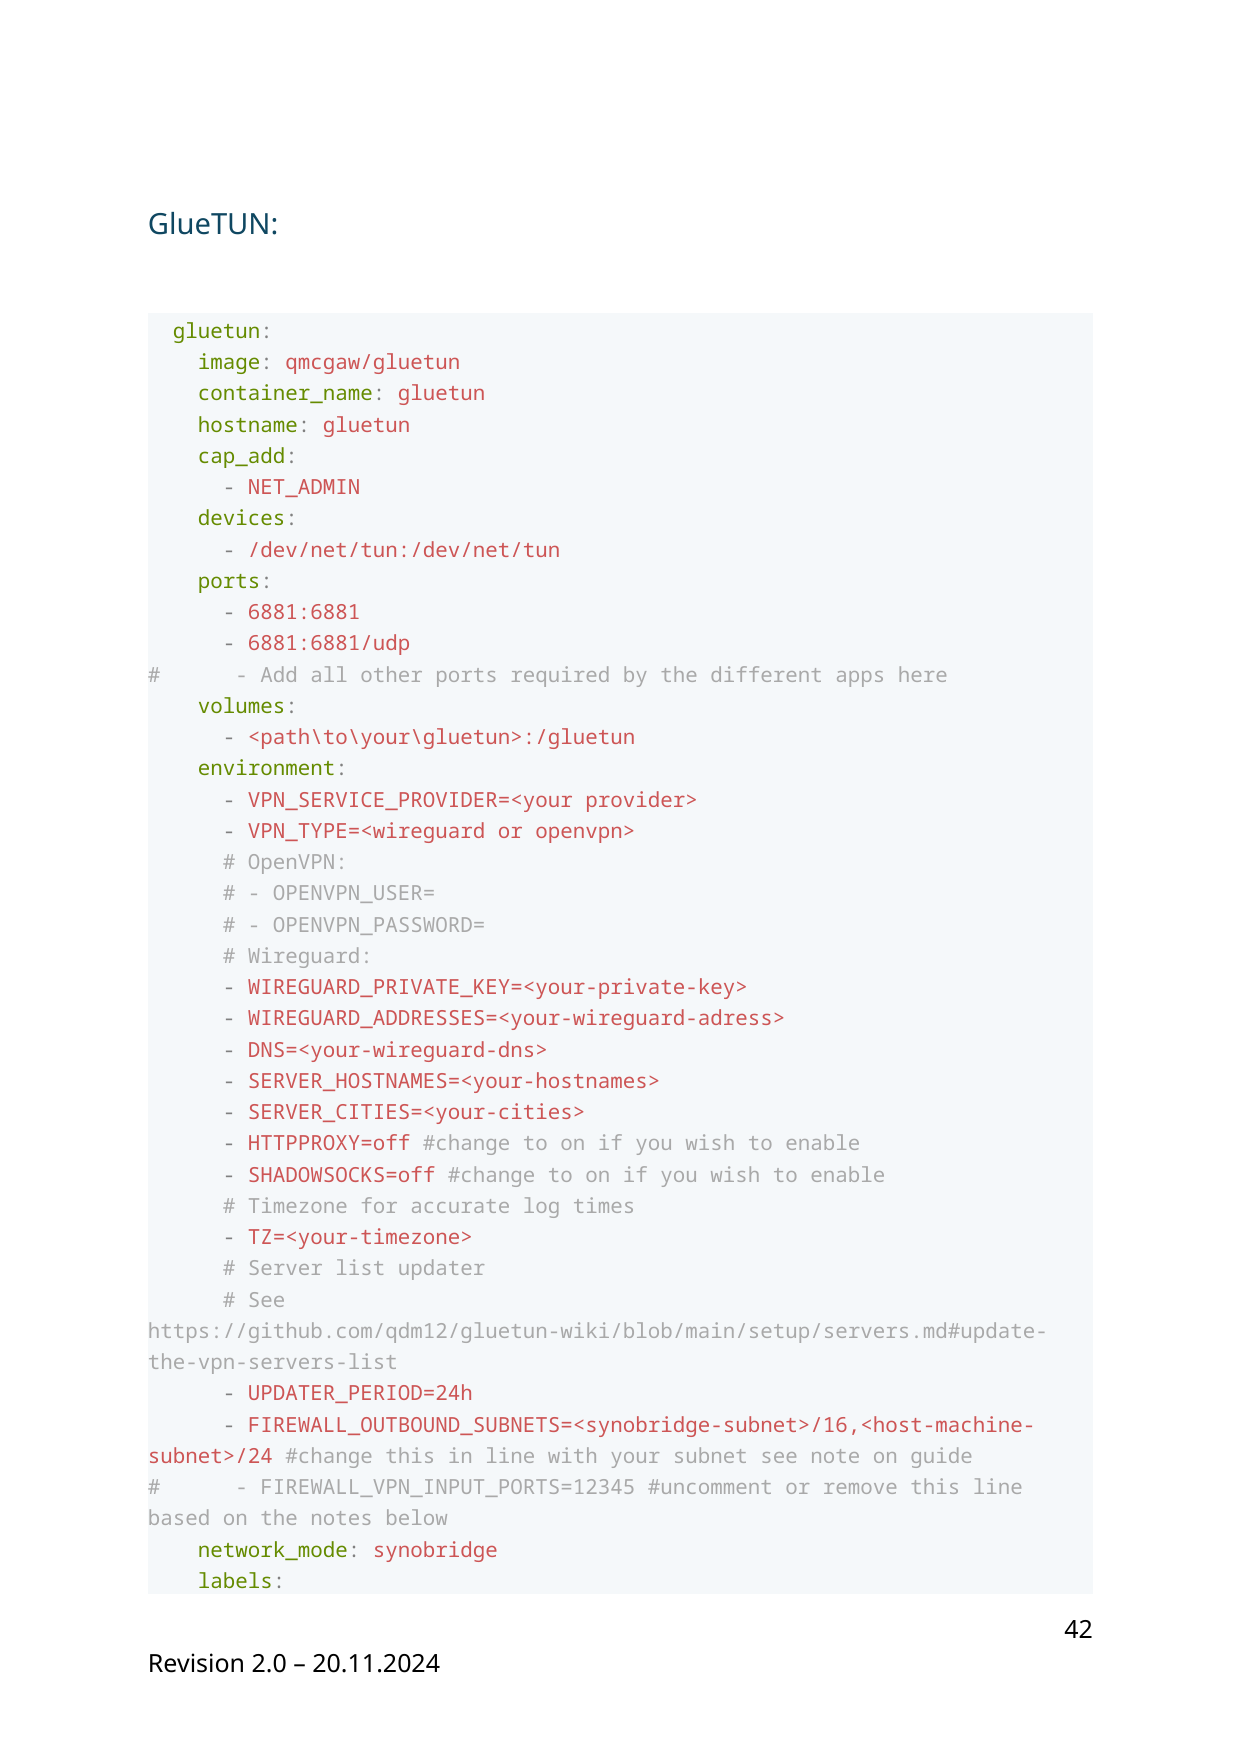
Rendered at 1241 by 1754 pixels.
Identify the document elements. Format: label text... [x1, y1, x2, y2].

text - DNS=<your-wireguard-dns> [148, 1032, 1093, 1063]
text # - FIREWALL_VPN_INPUT_PORTS=12345 #uncomment or remove this line based on the notes below [148, 1469, 1093, 1532]
text - UPDATER_PERIOD=24h [148, 1376, 1093, 1407]
text - VPN_TYPE=<wireguard or openvpn> [148, 813, 1093, 844]
text - VPN_SERVICE_PROVIDER=<your provider> [148, 782, 1093, 813]
text cap_add: [148, 438, 1093, 469]
text devices: [148, 501, 1093, 532]
text hostname: gluetun [148, 407, 1093, 438]
text # Wireguard: [148, 938, 1093, 969]
text # Timezone for accurate log times [148, 1188, 1093, 1219]
text - SHADOWSOCKS=off #change to on if you wish to enable [148, 1157, 1093, 1188]
text labels: [148, 1563, 1093, 1594]
text # Server list updater [148, 1251, 1093, 1282]
text - FIREWALL_OUTBOUND_SUBNETS=<synobridge-subnet>/16,<host-machine-subnet>/24 #change this in line with your subnet see note on guide [148, 1407, 1093, 1469]
text # - Add all other ports required by the different apps here [148, 657, 1093, 688]
text # - OPENVPN_PASSWORD= [148, 907, 1093, 938]
text network_mode: synobridge [148, 1532, 1093, 1563]
text container_name: gluetun [148, 376, 1093, 407]
text - WIREGUARD_ADDRESSES=<your-wireguard-adress> [148, 1001, 1093, 1032]
text - HTTPPROXY=off #change to on if you wish to enable [148, 1126, 1093, 1157]
text - SERVER_HOSTNAMES=<your-hostnames> [148, 1063, 1093, 1094]
text - <path\to\your\gluetun>:/gluetun [148, 719, 1093, 751]
subtitle GlueTUN: [148, 203, 1093, 243]
text - WIREGUARD_PRIVATE_KEY=<your-private-key> [148, 969, 1093, 1001]
text image: qmcgaw/gluetun [148, 344, 1093, 376]
text - /dev/net/tun:/dev/net/tun [148, 532, 1093, 563]
text # - OPENVPN_USER= [148, 876, 1093, 907]
text - TZ=<your-timezone> [148, 1219, 1093, 1251]
text environment: [148, 751, 1093, 782]
text # OpenVPN: [148, 844, 1093, 876]
text - 6881:6881/udp [148, 626, 1093, 657]
text volumes: [148, 688, 1093, 719]
text # See https://github.com/qdm12/gluetun-wiki/blob/main/setup/servers.md#update-the-vpn-servers-list [148, 1282, 1093, 1376]
text ports: [148, 563, 1093, 594]
text - NET_ADMIN [148, 469, 1093, 501]
text - SERVER_CITIES=<your-cities> [148, 1094, 1093, 1126]
text gluetun: [148, 313, 1093, 344]
text - 6881:6881 [148, 594, 1093, 626]
